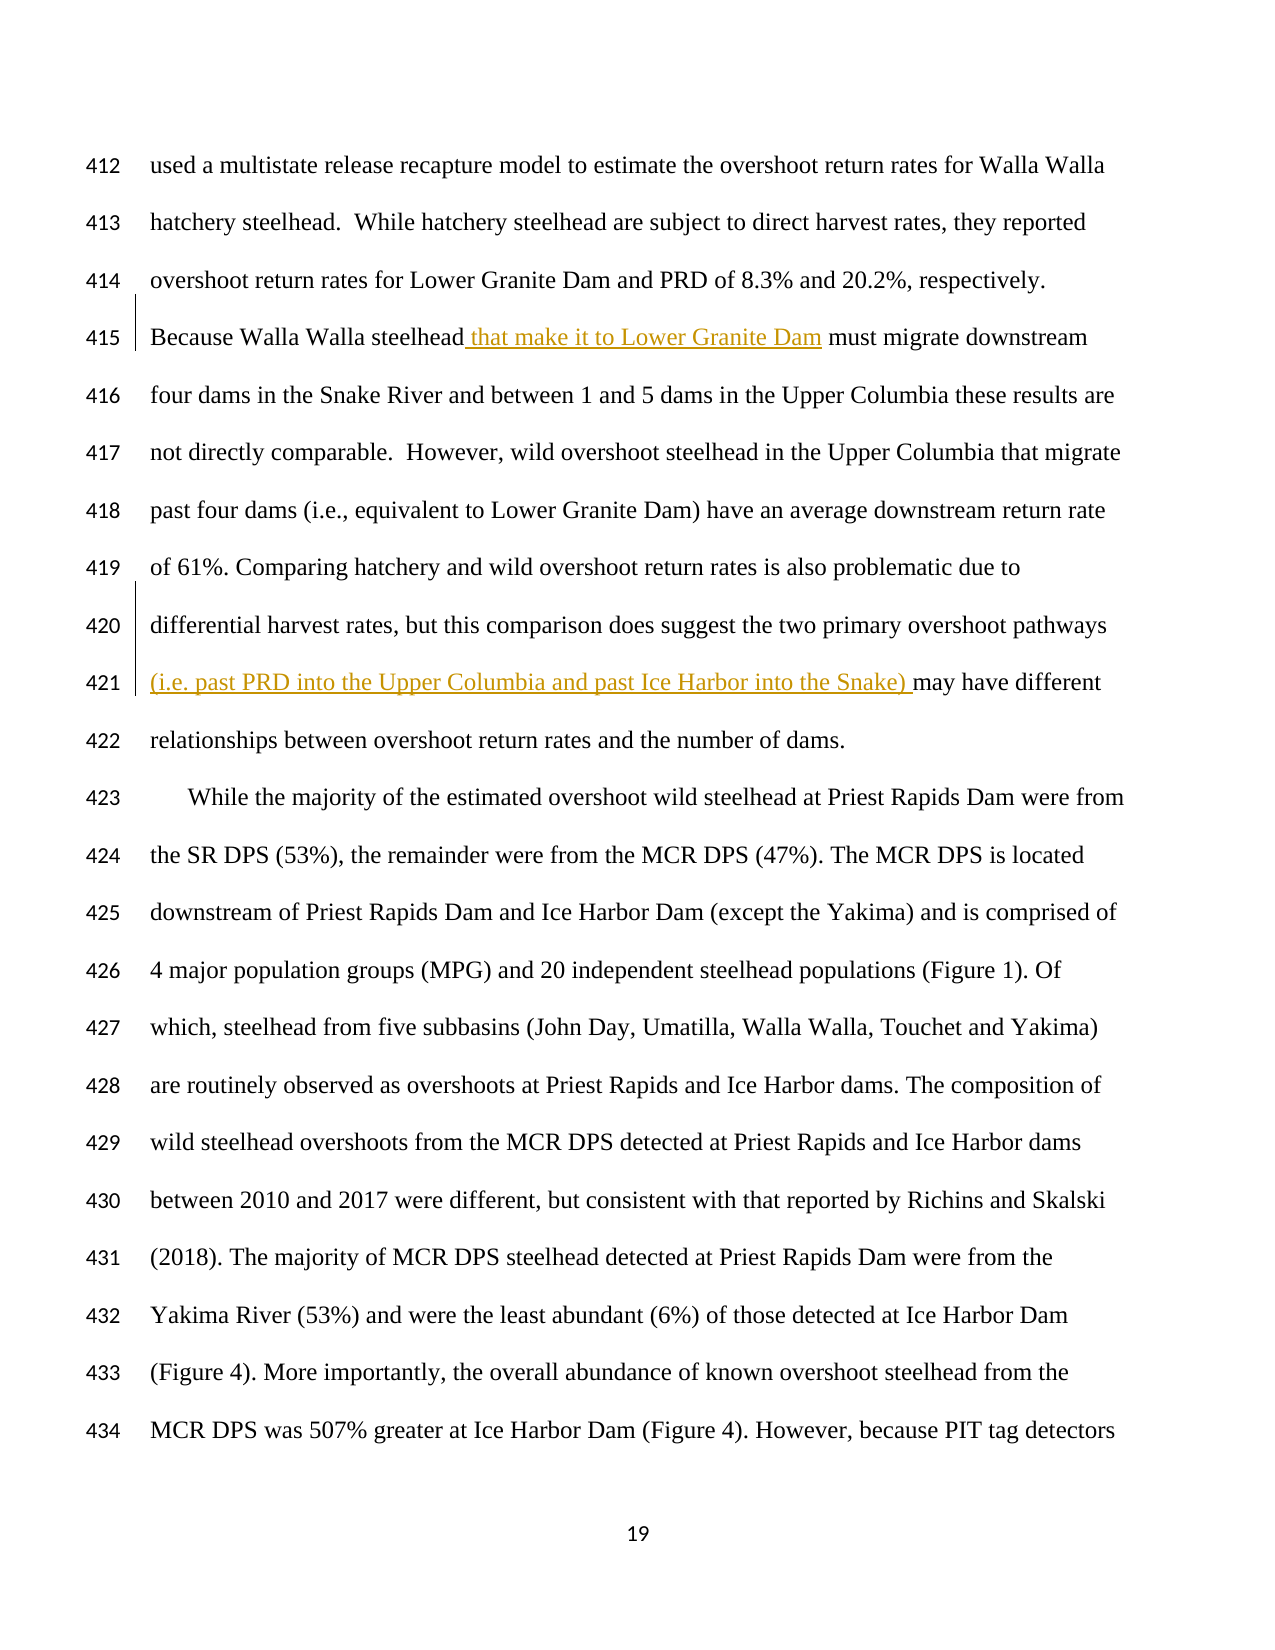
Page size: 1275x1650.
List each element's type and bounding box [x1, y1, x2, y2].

text [150, 782, 1125, 1444]
text [150, 150, 1125, 754]
